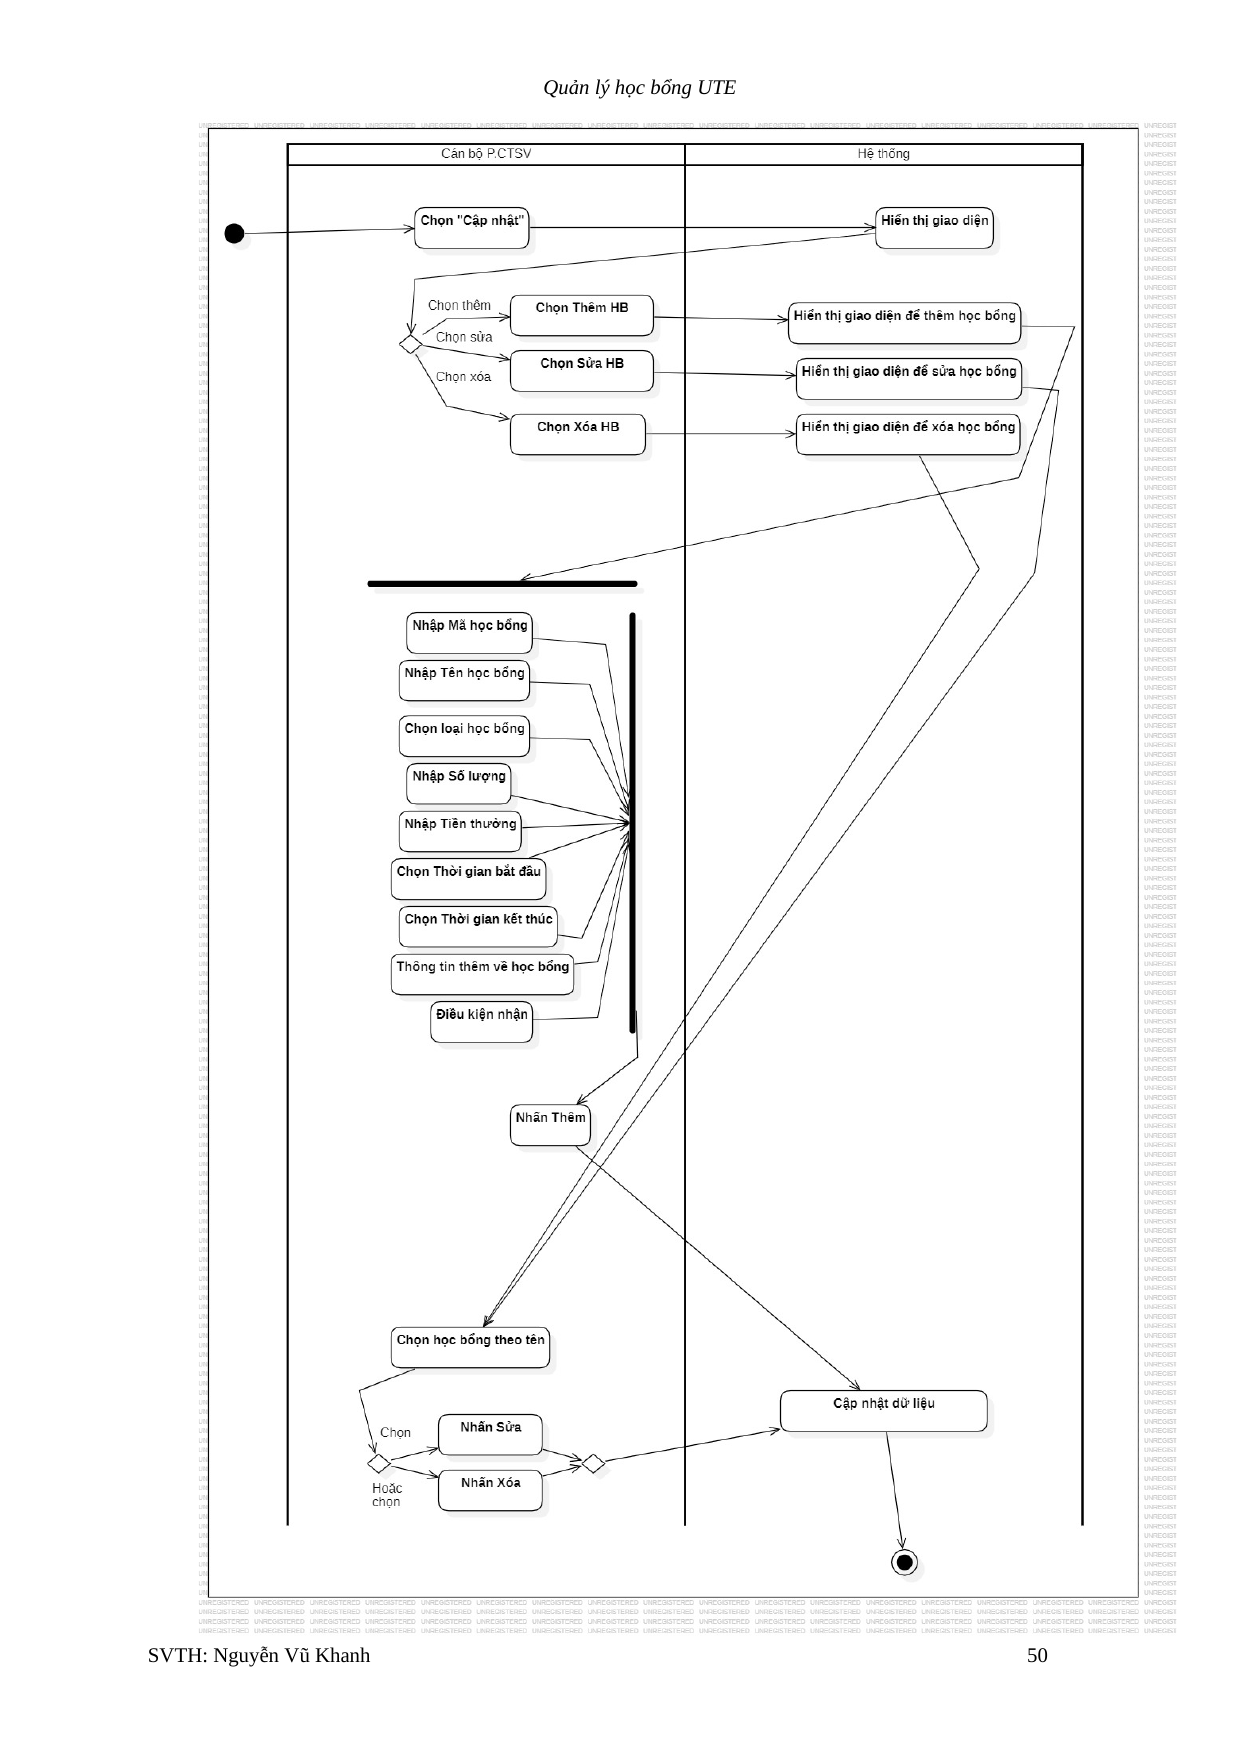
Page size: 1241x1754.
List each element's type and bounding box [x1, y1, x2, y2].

picture [198, 118, 1177, 1636]
